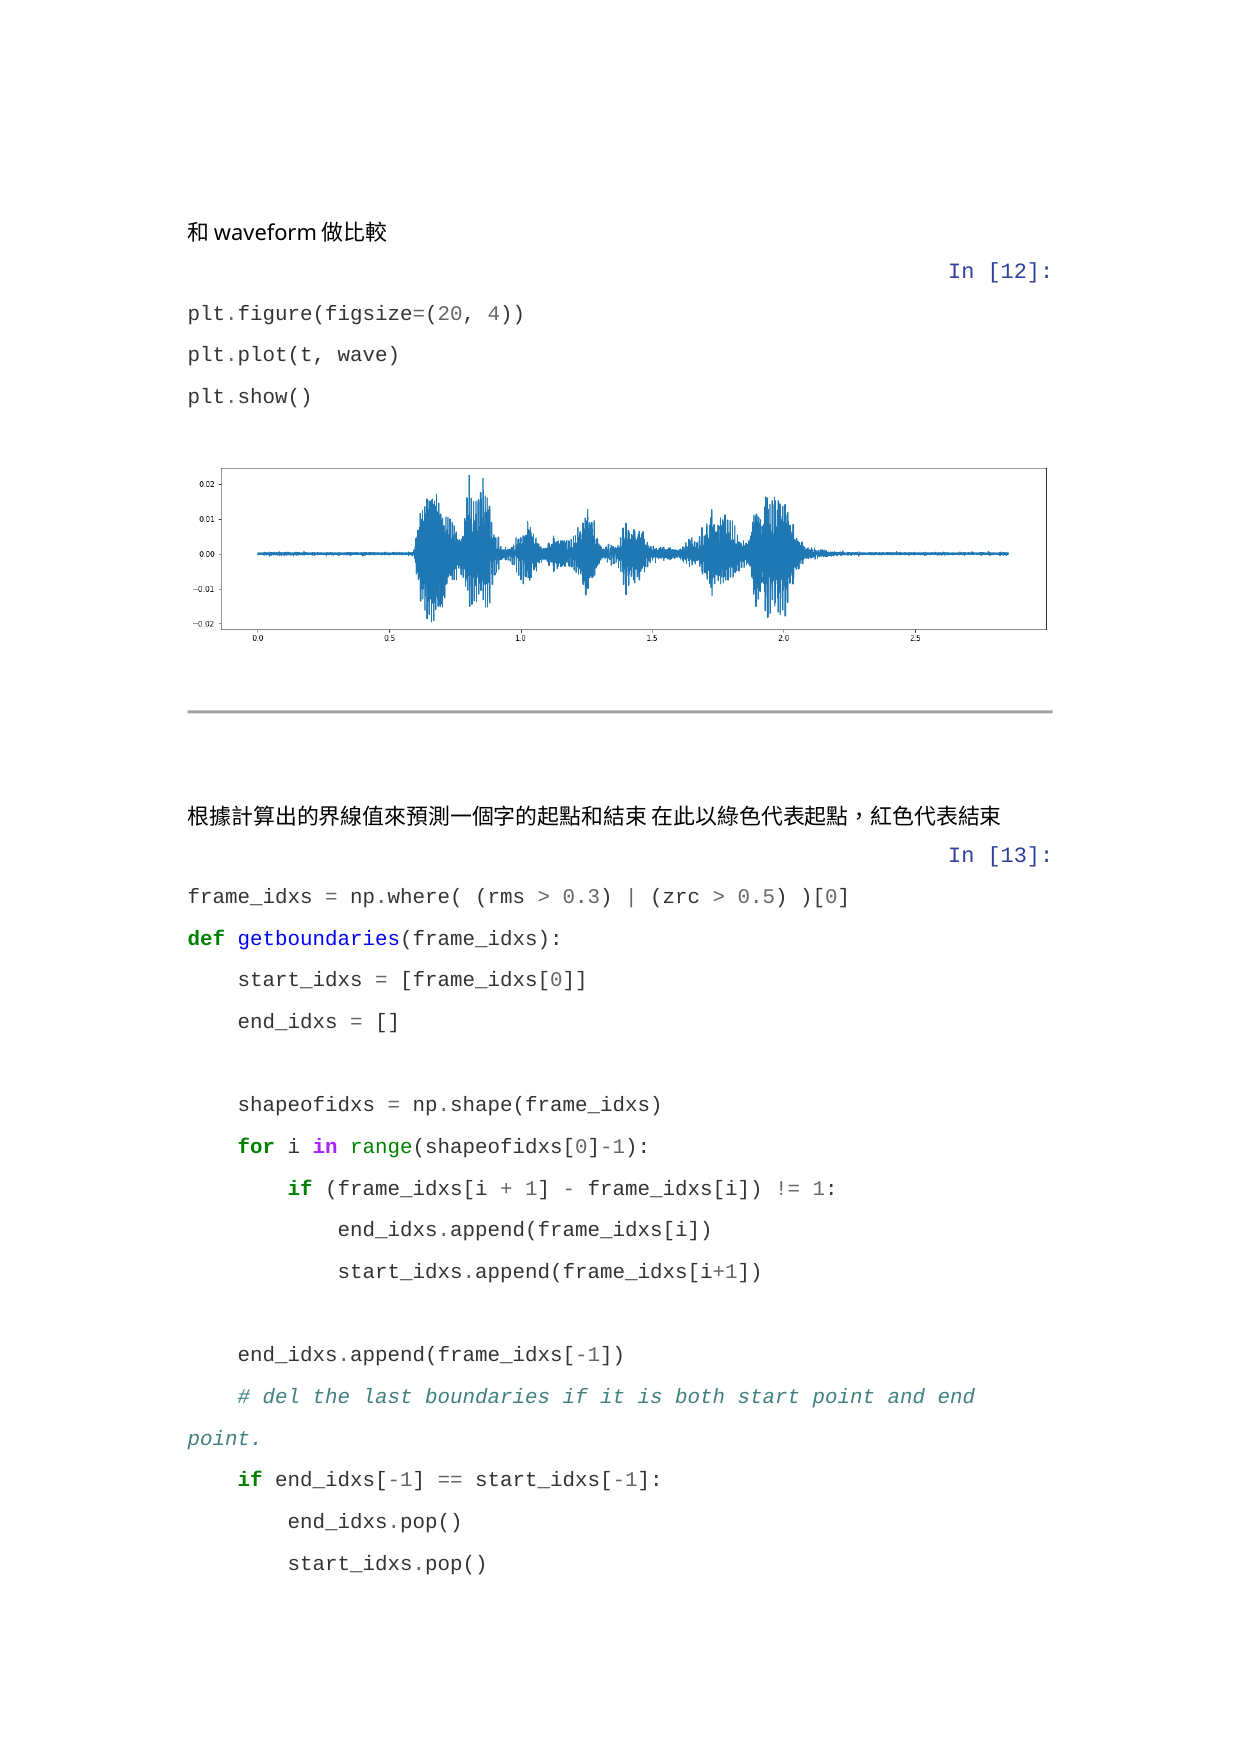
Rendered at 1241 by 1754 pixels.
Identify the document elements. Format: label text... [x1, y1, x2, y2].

text end_idxs.pop() [187, 1502, 1053, 1544]
text frame_idxs = np.where( (rms > 0.3) | (zrc > 0.5) )[0] [187, 877, 1053, 919]
text end_idxs.append(frame_idxs[i]) [187, 1210, 1053, 1252]
text for i in range(shapeofidxs[0]-1): [187, 1127, 1053, 1169]
picture [187, 460, 1053, 647]
text In [13]: [187, 835, 1053, 877]
text if (frame_idxs[i + 1] - frame_idxs[i]) != 1: [187, 1169, 1053, 1210]
text end_idxs = [] [187, 1002, 1053, 1044]
text In [12]: [187, 252, 1053, 294]
text if end_idxs[-1] == start_idxs[-1]: [187, 1460, 1053, 1502]
text def getboundaries(frame_idxs): [187, 919, 1053, 960]
text start_idxs = [frame_idxs[0]] [187, 960, 1053, 1002]
text 和waveform做比較 [187, 210, 1053, 252]
text start_idxs.pop() [187, 1544, 1053, 1585]
text plt.figure(figsize=(20, 4)) [187, 294, 1053, 335]
text plt.plot(t, wave) [187, 335, 1053, 377]
text start_idxs.append(frame_idxs[i+1]) [187, 1252, 1053, 1294]
text # del the last boundaries if it is both start point and end point. [187, 1377, 1053, 1460]
text end_idxs.append(frame_idxs[-1]) [187, 1335, 1053, 1377]
text shapeofidxs = np.shape(frame_idxs) [187, 1085, 1053, 1127]
text 根據計算出的界線值來預測一個字的起點和結束 在此以綠色代表起點，紅色代表結束 [187, 794, 1053, 835]
text plt.show() [187, 377, 1053, 419]
